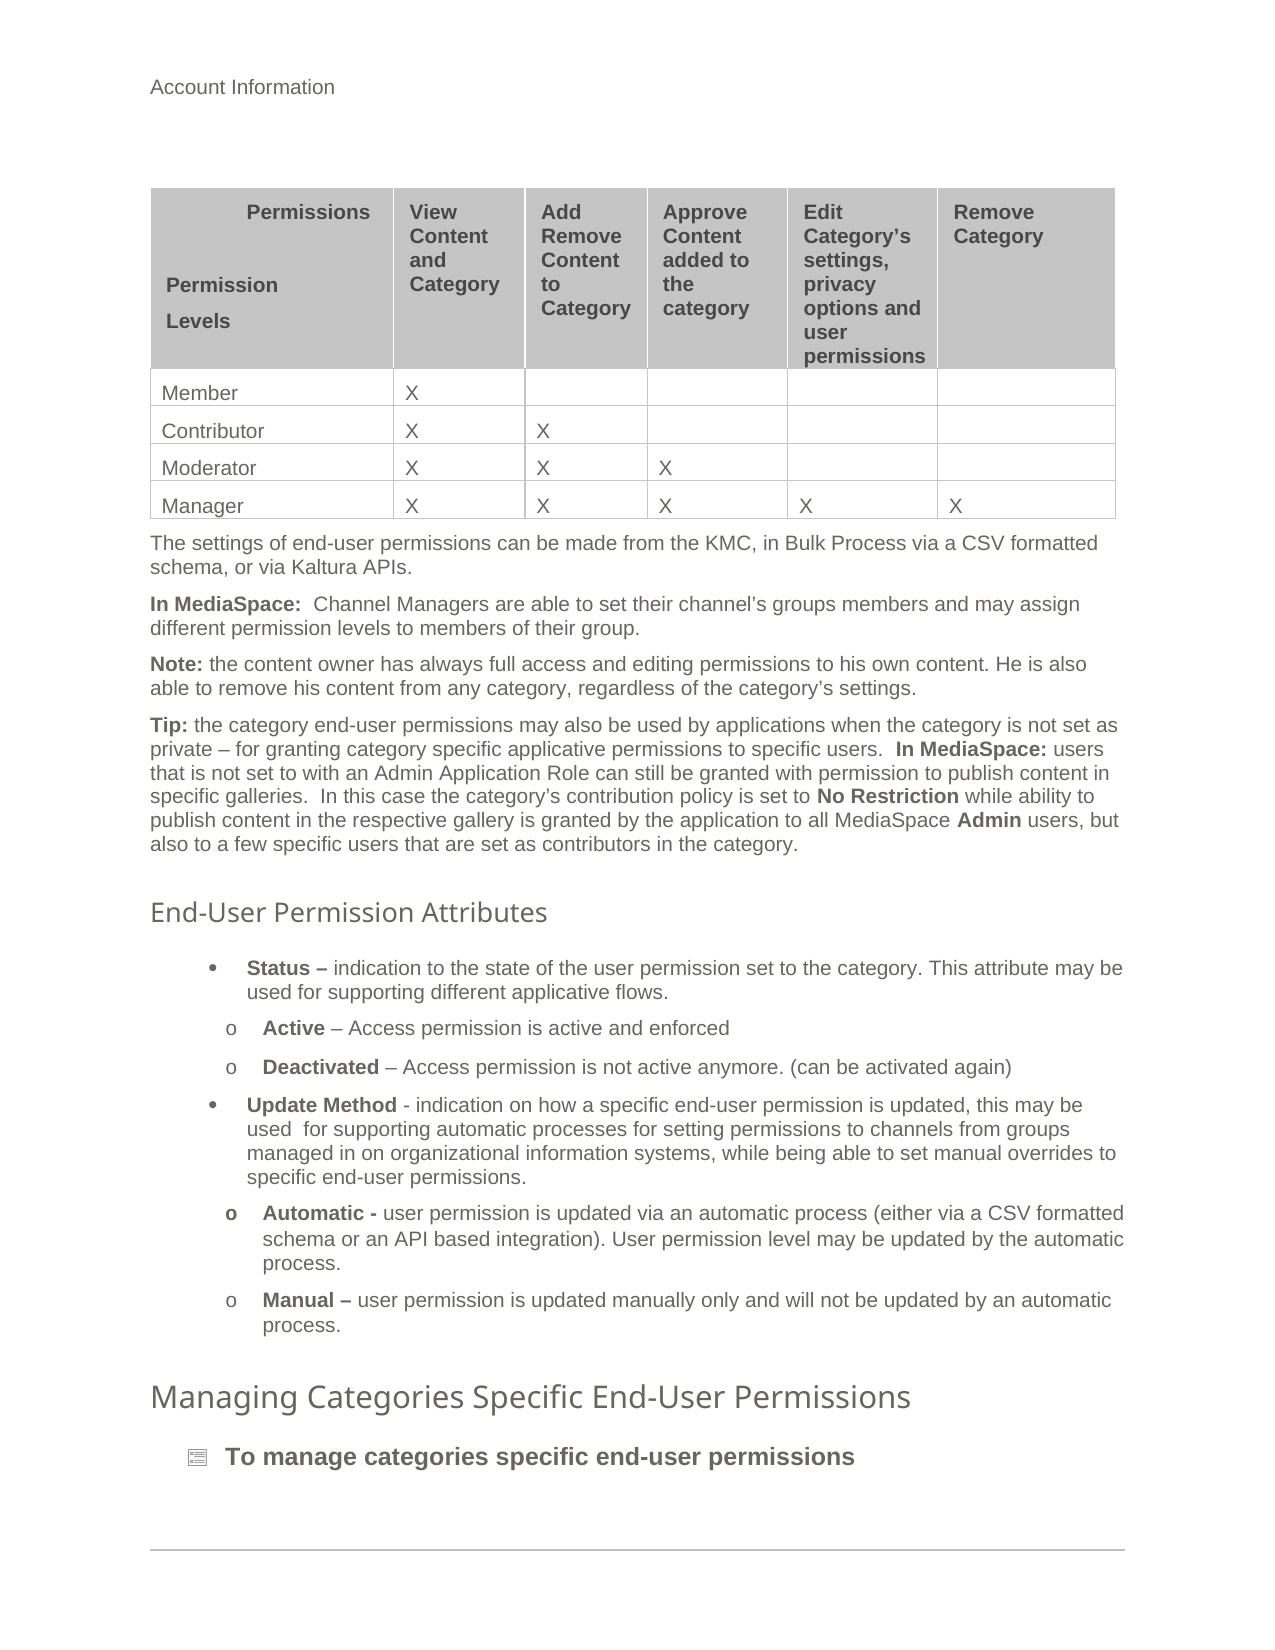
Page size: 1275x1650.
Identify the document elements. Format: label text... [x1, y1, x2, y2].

text Tip: the category end-user permissions may also be used by applications when the category is not set as private – for granting category specific applicative permissions to specific users. In MediaSpace: users that is not set to with an Admin Application Role can still be granted with permission to publish content in specific galleries. In this case the category’s contribution policy is set to No Restriction while ability to publish content in the respective gallery is granted by the application to all MediaSpace Admin users, but also to a few specific users that are set as contributors in the category. [150, 712, 1125, 856]
subtitle Managing Categories Specific End-User Permissions [150, 1375, 1125, 1417]
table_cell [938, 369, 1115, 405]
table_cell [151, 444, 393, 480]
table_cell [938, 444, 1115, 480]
text In MediaSpace: Channel Managers are able to set their channel’s groups members and may assign different permission levels to members of their group. [150, 592, 1125, 639]
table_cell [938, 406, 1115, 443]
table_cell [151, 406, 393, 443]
list Manual – user permission is updated manually only and will not be updated by an automatic process. [225, 1287, 1125, 1337]
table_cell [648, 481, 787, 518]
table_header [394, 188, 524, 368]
list Active – Access permission is active and enforced [225, 1016, 1125, 1042]
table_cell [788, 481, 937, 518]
list Automatic - user permission is updated via an automatic process (either via a CSV formatted schema or an API based integration). User permission level may be updated by the automatic process. [225, 1201, 1125, 1275]
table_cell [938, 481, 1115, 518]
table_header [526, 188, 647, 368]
list Update Method - indication on how a specific end-user permission is updated, this may be used for supporting automatic processes for setting permissions to channels from groups managed in on organizational information systems, while being able to set manual overrides to specific end-user permissions. [209, 1093, 1125, 1189]
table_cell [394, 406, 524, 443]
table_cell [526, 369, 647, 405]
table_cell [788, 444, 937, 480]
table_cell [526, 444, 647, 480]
text The settings of end-user permissions can be made from the KMC, in Bulk Process via a CSV formatted schema, or via Kaltura APIs. [150, 531, 1125, 579]
subtitle End-User Permission Attributes [150, 894, 1125, 931]
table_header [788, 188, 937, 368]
list Deactivated – Access permission is not active anymore. (can be activated again) [225, 1054, 1125, 1080]
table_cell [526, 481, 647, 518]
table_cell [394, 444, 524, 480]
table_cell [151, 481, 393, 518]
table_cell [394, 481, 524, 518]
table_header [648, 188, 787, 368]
text To manage categories specific end-user permissions [187, 1442, 1125, 1471]
text Note: the content owner has always full access and editing permissions to his own content. He is also able to remove his content from any category, regardless of the category’s settings. [150, 652, 1125, 700]
list Status – indication to the state of the user permission set to the category. This attribute may be used for supporting different applicative flows. [209, 956, 1125, 1004]
picture [188, 1449, 208, 1466]
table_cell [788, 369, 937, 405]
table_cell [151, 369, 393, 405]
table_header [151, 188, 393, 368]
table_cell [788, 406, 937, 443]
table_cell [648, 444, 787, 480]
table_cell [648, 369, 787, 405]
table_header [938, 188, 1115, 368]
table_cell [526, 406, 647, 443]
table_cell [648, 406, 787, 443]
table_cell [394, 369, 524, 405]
